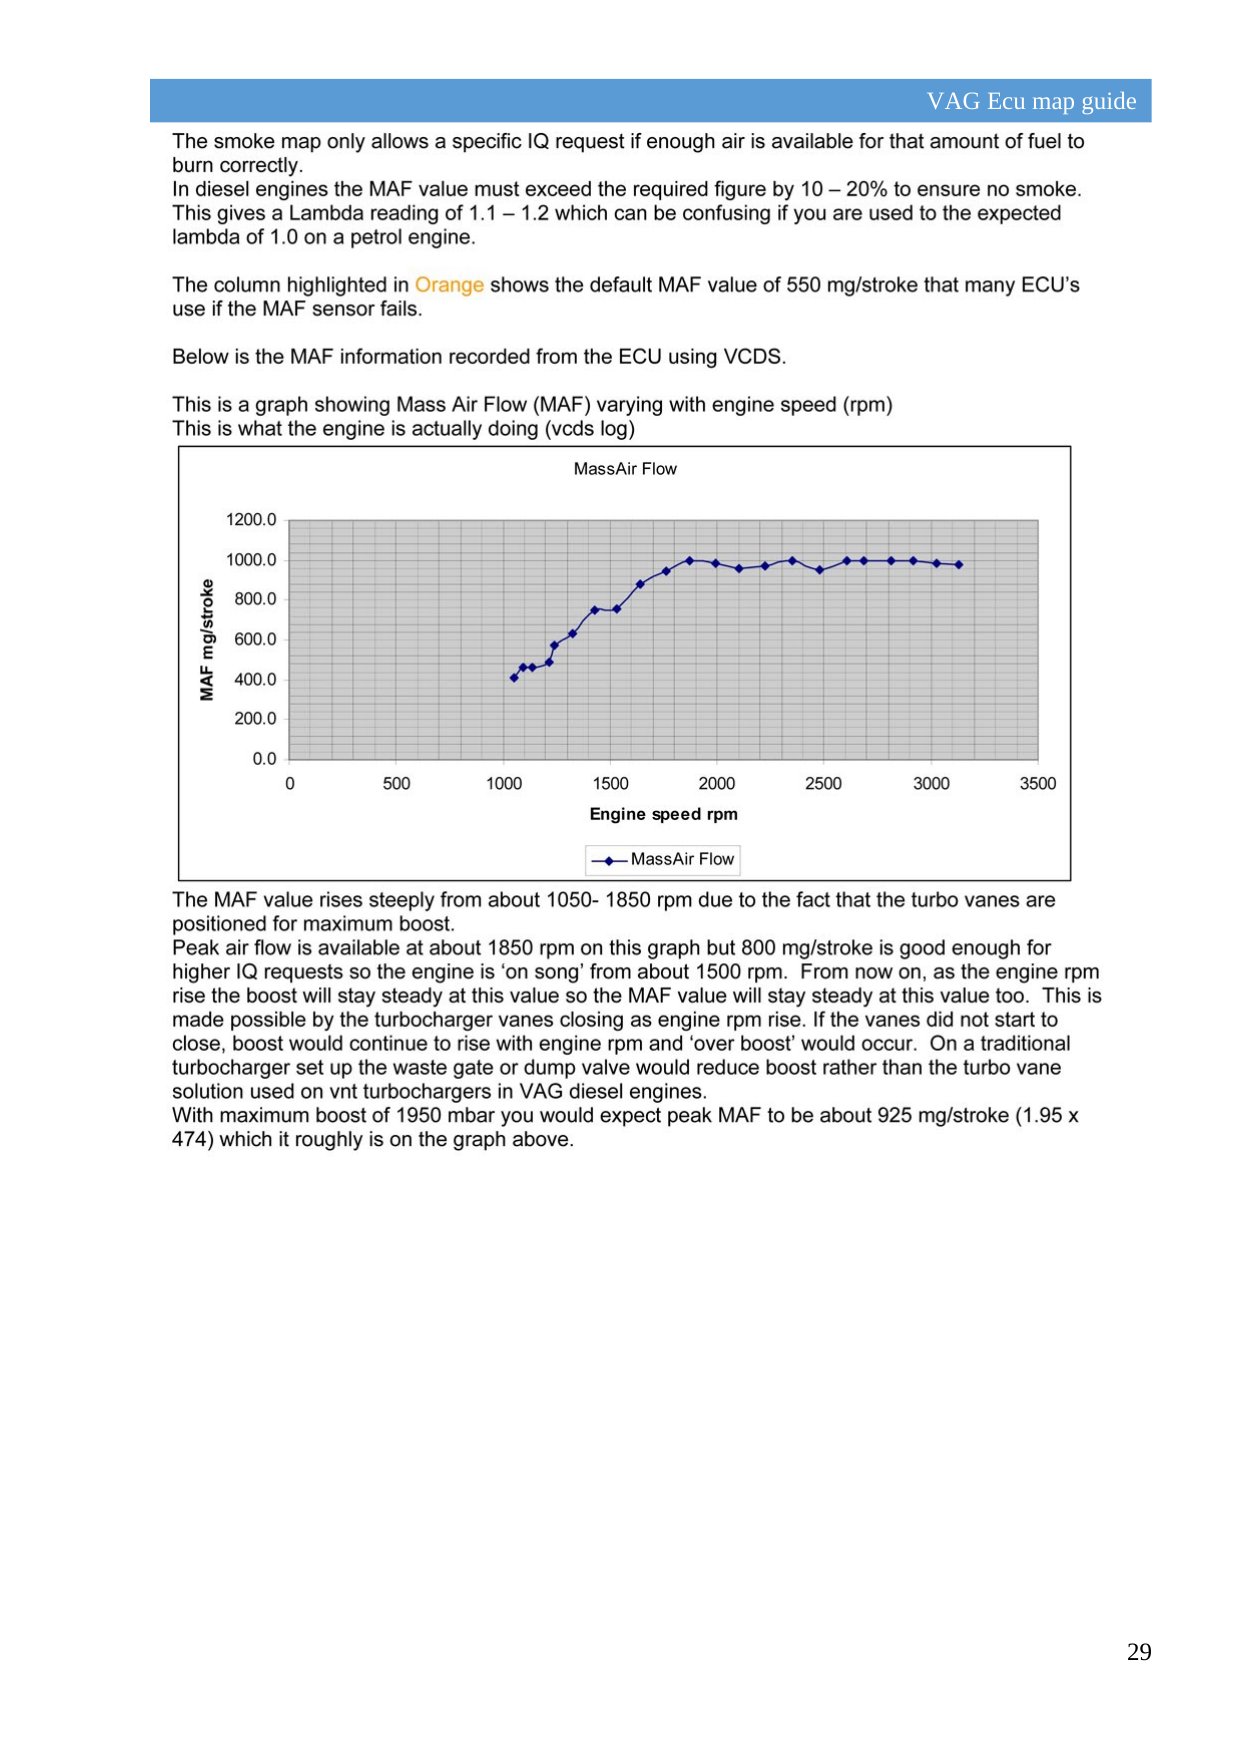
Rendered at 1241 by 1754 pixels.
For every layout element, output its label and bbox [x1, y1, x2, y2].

picture [150, 123, 1152, 1157]
